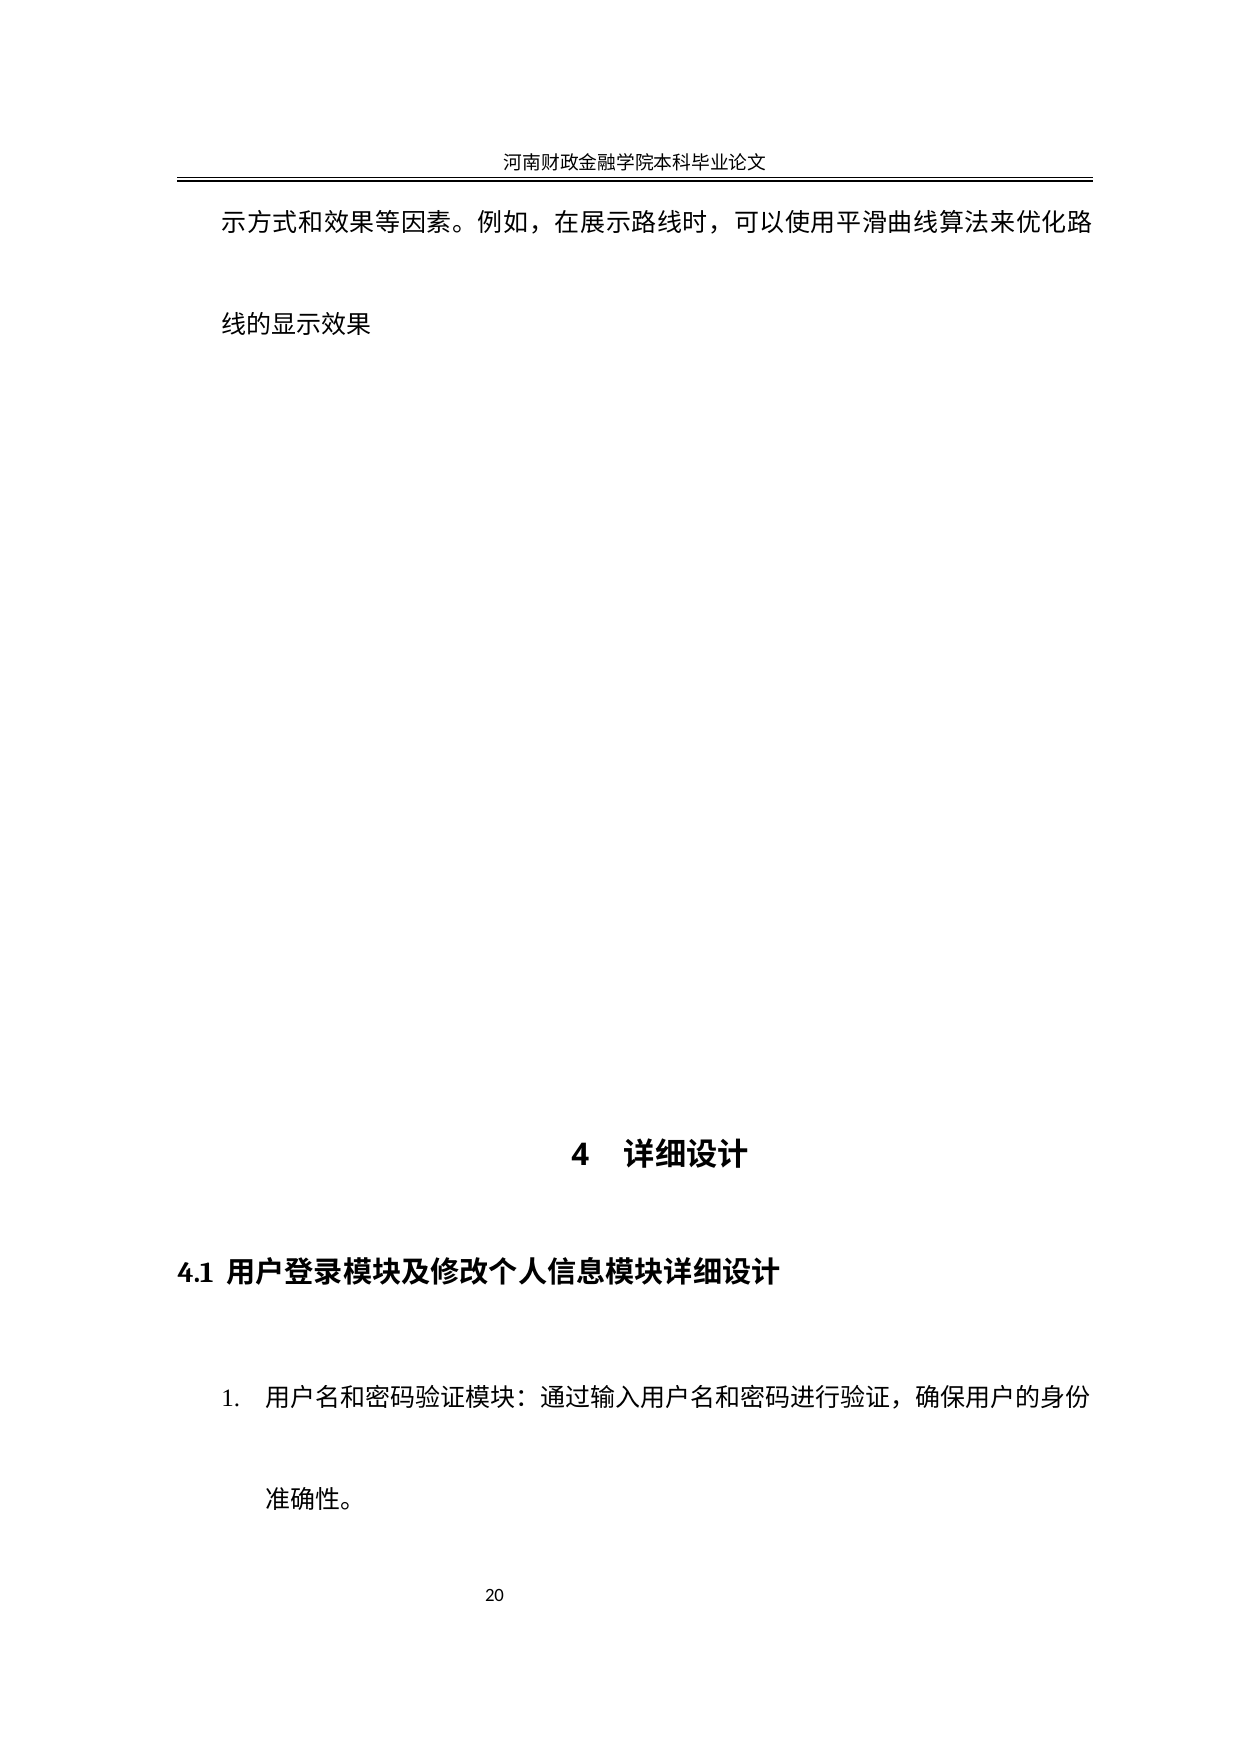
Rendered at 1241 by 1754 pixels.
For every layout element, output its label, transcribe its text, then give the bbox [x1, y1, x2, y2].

list 用户名和密码验证模块：通过输入用户名和密码进行验证，确保用户的身份准确性。 [221, 1362, 1093, 1531]
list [177, 186, 1093, 356]
subtitle 用户登录模块及修改个人信息模块详细设计 [177, 1236, 1093, 1304]
list 详细设计 [227, 1118, 1093, 1186]
